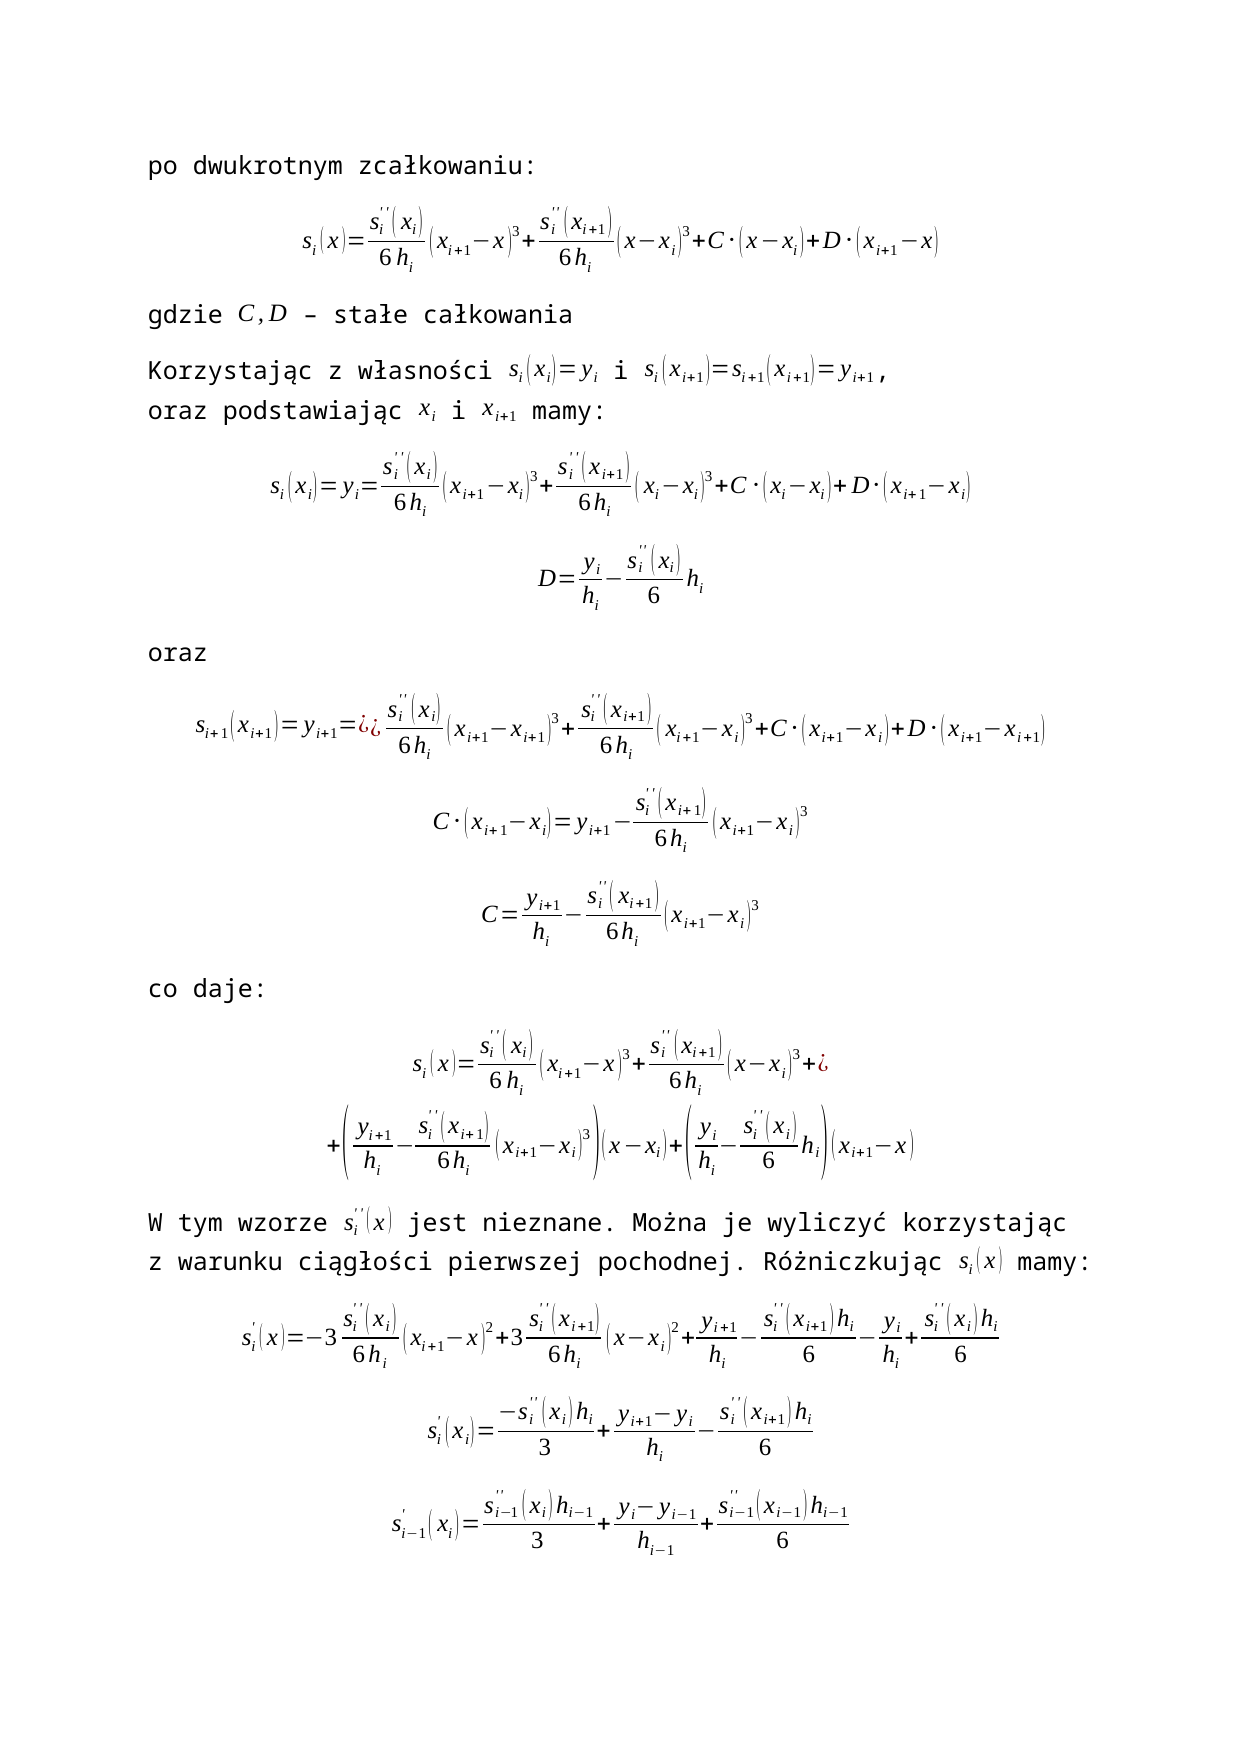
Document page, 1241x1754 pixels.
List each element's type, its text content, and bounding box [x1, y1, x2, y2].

text W tym wzorze jest nieznane. Można je wyliczyć korzystając z warunku ciągłości pierwszej pochodnej. Różniczkując mamy: [148, 1204, 1093, 1278]
text po dwukrotnym zcałkowaniu: [148, 148, 1093, 182]
text gdzie – stałe całkowania [148, 297, 1093, 331]
text Korzystając z własności i , oraz podstawiając i mamy: [148, 353, 1093, 426]
text oraz [148, 635, 1093, 669]
text co daje: [148, 971, 1093, 1005]
